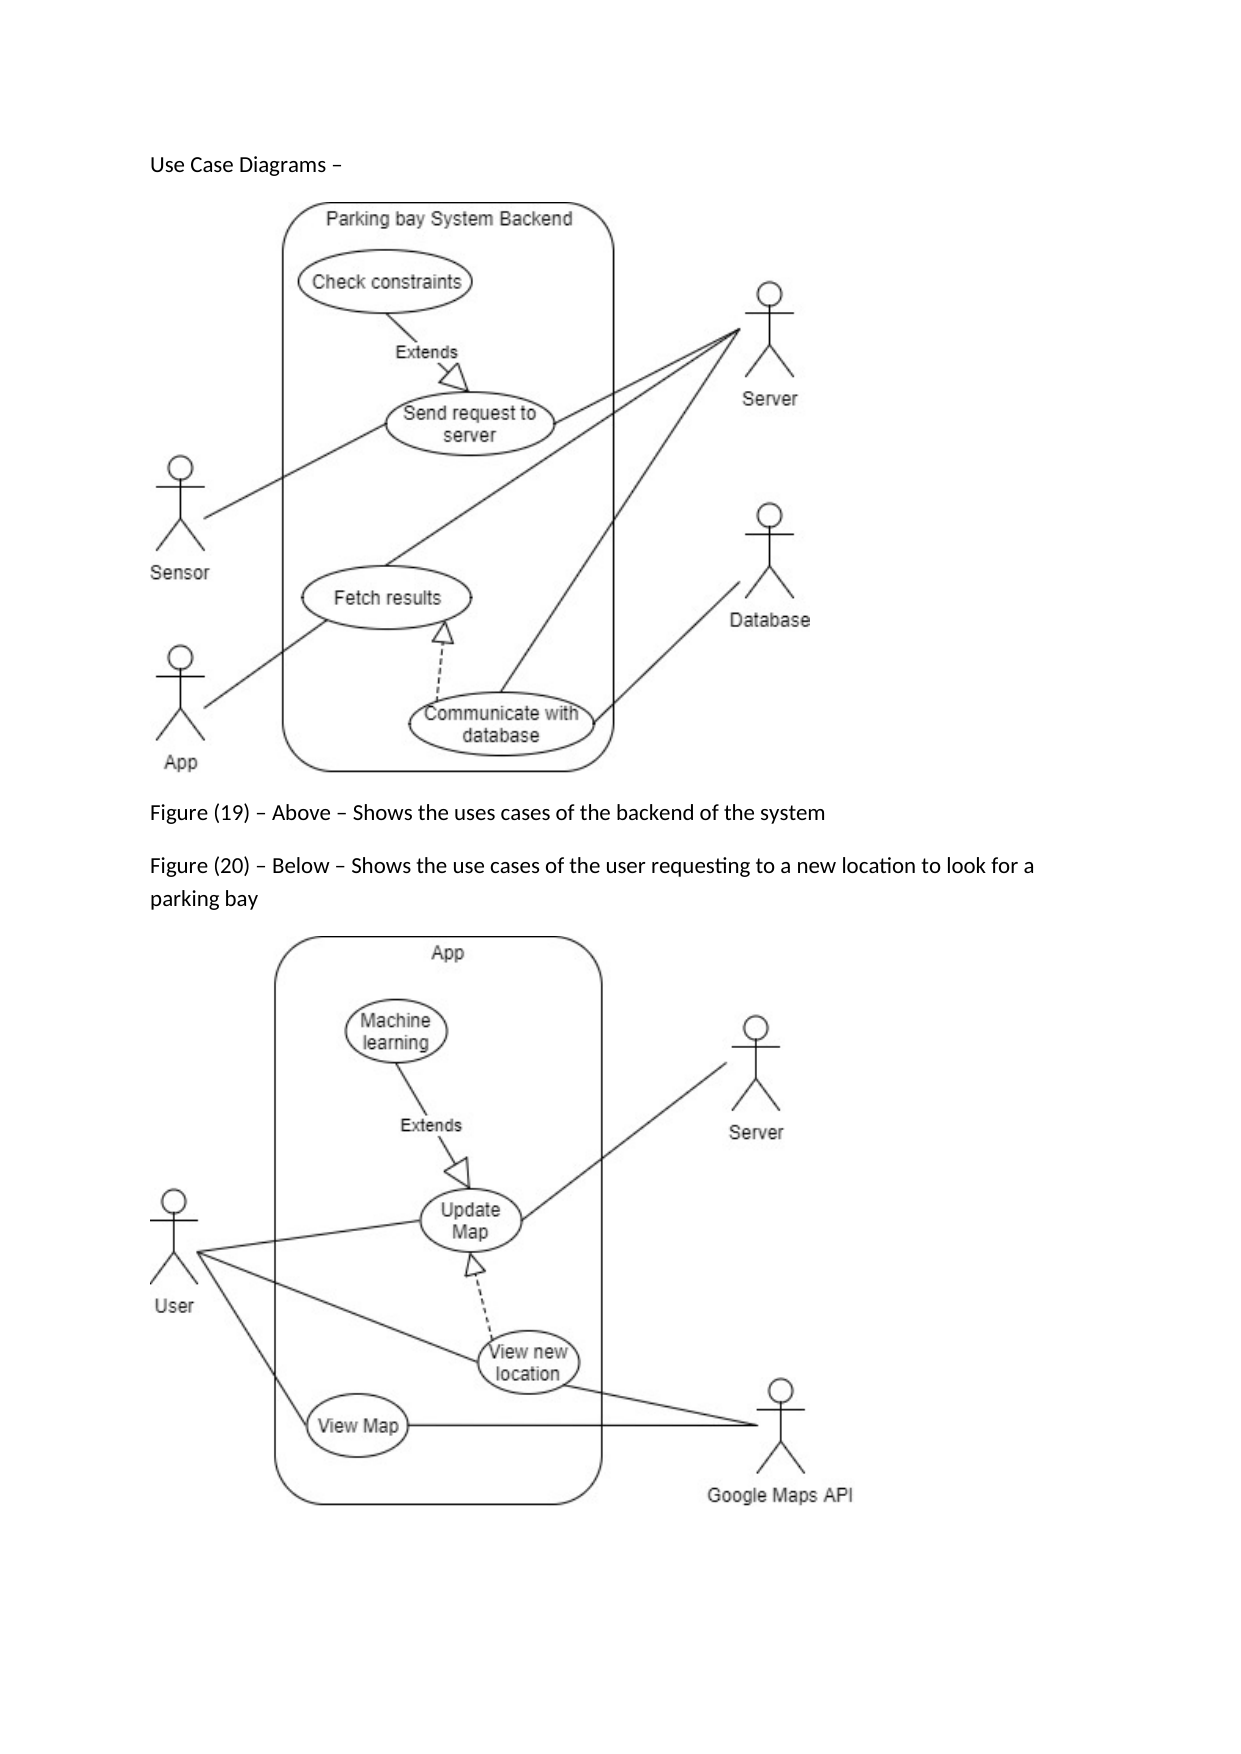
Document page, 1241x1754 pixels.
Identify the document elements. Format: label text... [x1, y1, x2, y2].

text Use Case Diagrams – [150, 150, 1090, 178]
text Figure (19) – Above – Shows the uses cases of the backend of the system [150, 798, 1090, 826]
picture [150, 936, 855, 1507]
picture [150, 202, 810, 774]
text Figure (20) – Below – Shows the use cases of the user requesting to a new location to look for a parking bay [150, 851, 1090, 912]
